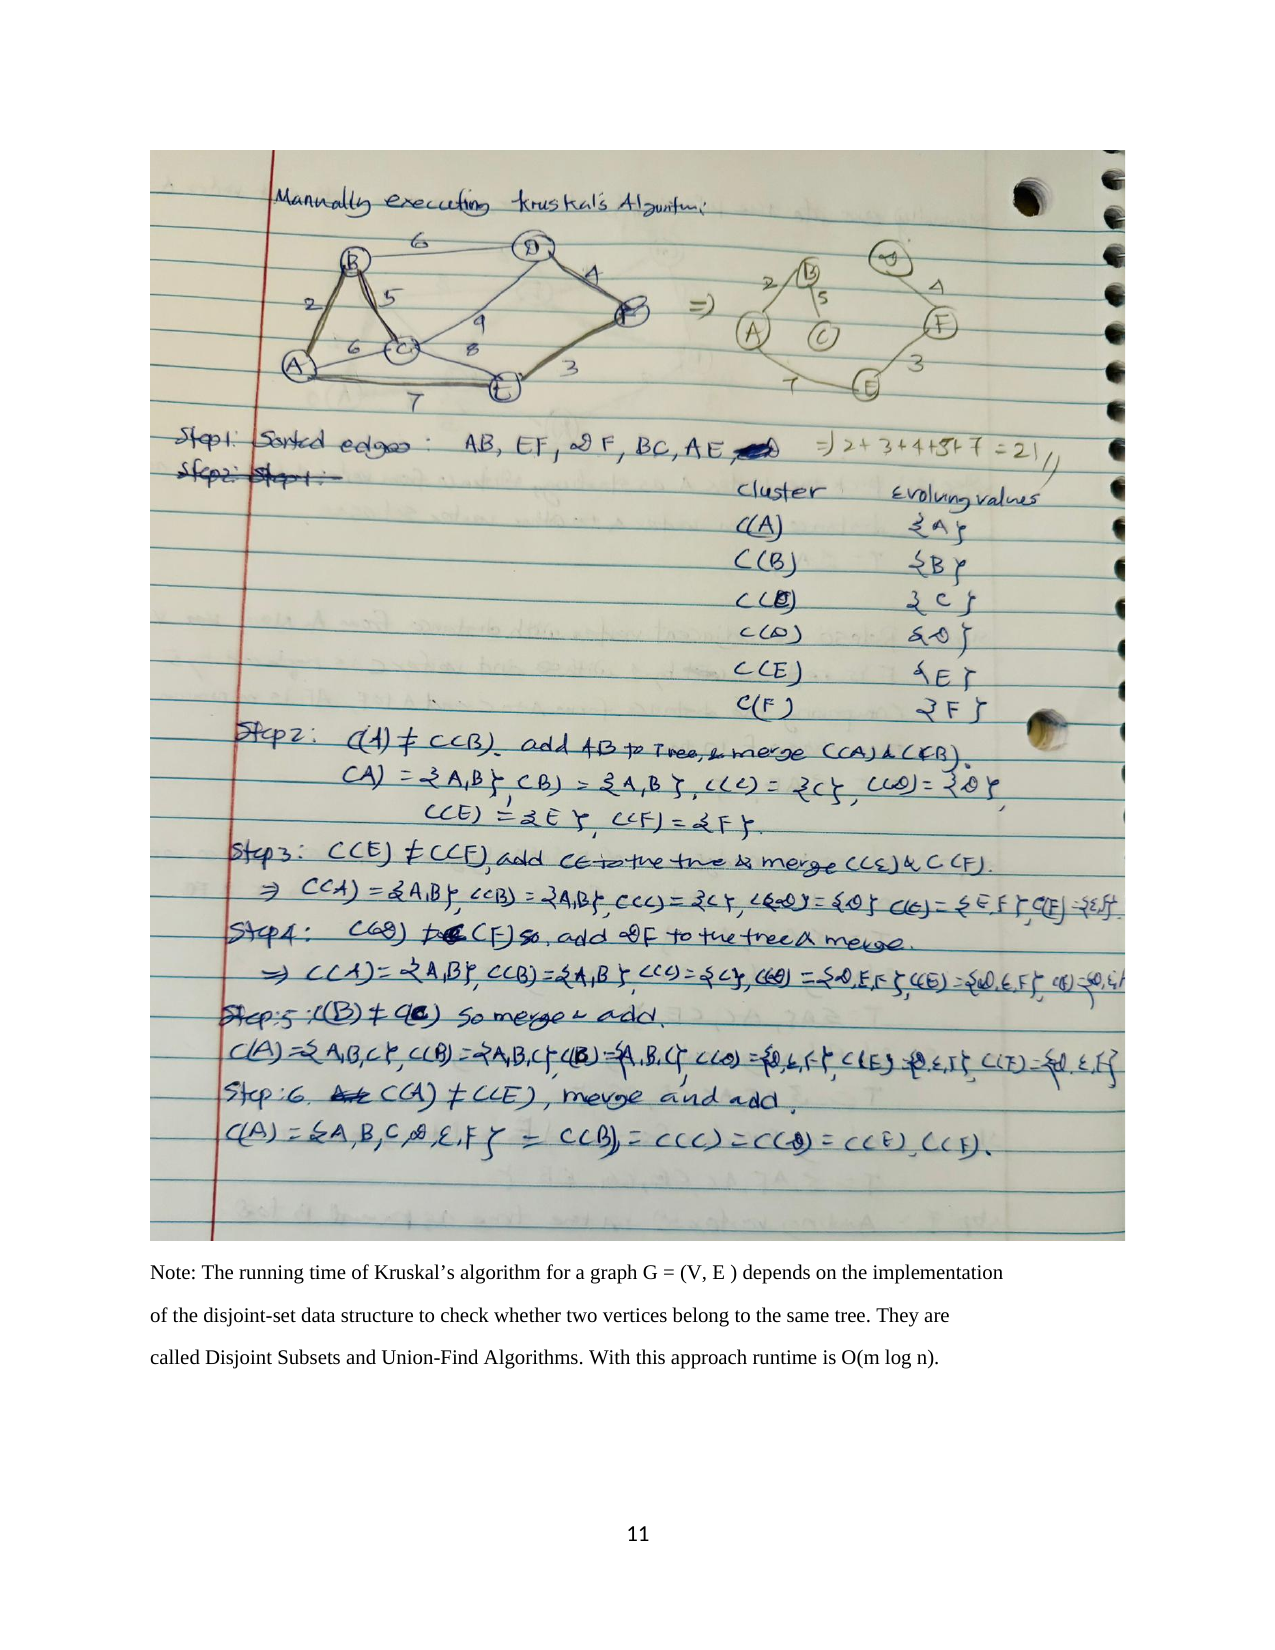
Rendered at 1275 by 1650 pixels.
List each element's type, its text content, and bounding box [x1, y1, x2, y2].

text Note: The running time of Kruskal’s algorithm for a graph G = (V, E ) depends on the implementation [150, 1260, 1125, 1284]
text called Disjoint Subsets and Union-Find Algorithms. With this approach runtime is O(m log n). [150, 1345, 1125, 1369]
text of the disjoint-set data structure to check whether two vertices belong to the same tree. They are [150, 1302, 1125, 1327]
picture [150, 150, 1125, 1241]
